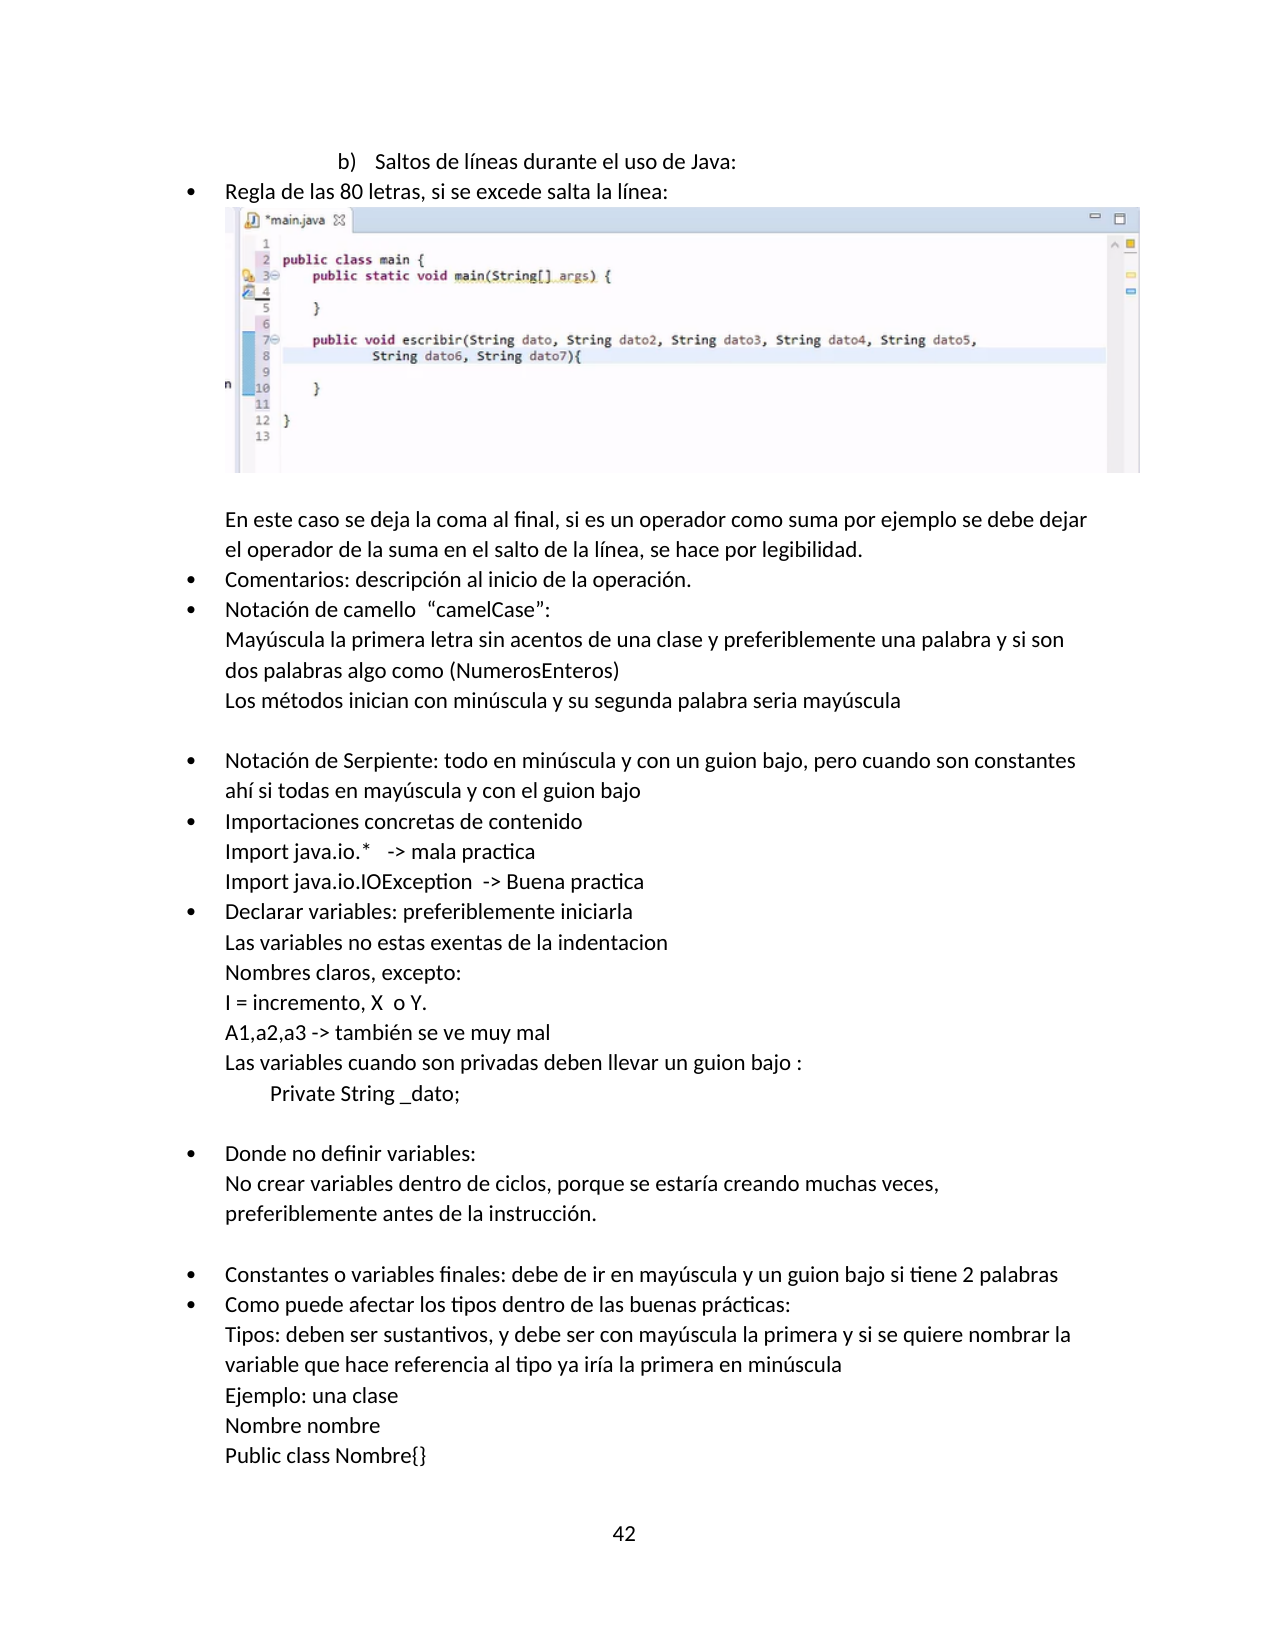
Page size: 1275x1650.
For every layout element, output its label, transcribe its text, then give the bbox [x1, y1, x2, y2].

list Como puede afectar los tipos dentro de las buenas prácticas: [187, 1290, 1098, 1318]
list Declarar variables: preferiblemente iniciarla [187, 897, 1098, 926]
list Ejemplo: una clase Nombre nombre [225, 1381, 1098, 1439]
list Constantes o variables finales: debe de ir en mayúscula y un guion bajo si tiene 2 palabras [187, 1260, 1098, 1288]
list Las variables cuando son privadas deben llevar un guion bajo : [225, 1048, 1098, 1077]
list Importaciones concretas de contenido [187, 807, 1098, 835]
list Notación de Serpiente: todo en minúscula y con un guion bajo, pero cuando son constantes ahí si todas en mayúscula y con el guion bajo [187, 746, 1098, 805]
list Tipos: deben ser sustantivos, y debe ser con mayúscula la primera y si se quiere nombrar la variable que hace referencia al tipo ya iría la primera en minúscula [225, 1320, 1098, 1379]
list Comentarios: descripción al inicio de la operación. [187, 565, 1098, 593]
list Nombres claros, excepto: [225, 958, 1098, 986]
list Donde no definir variables: [187, 1139, 1098, 1167]
list Regla de las 80 letras, si se excede salta la línea: [187, 177, 1098, 205]
picture [225, 207, 1140, 473]
list A1,a2,a3 -> también se ve muy mal [225, 1018, 1098, 1046]
list Import java.io.* -> mala practica [225, 837, 1098, 865]
list Private String _dato; [225, 1079, 1098, 1107]
list Public class Nombre{} [225, 1441, 1098, 1469]
list Las variables no estas exentas de la indentacion [225, 928, 1098, 956]
list Mayúscula la primera letra sin acentos de una clase y preferiblemente una palabra y si son dos palabras algo como (NumerosEnteros) [225, 626, 1098, 684]
list Import java.io.IOException -> Buena practica [225, 867, 1098, 895]
list Notación de camello “camelCase”: [187, 595, 1098, 623]
list No crear variables dentro de ciclos, porque se estaría creando muchas veces, preferiblemente antes de la instrucción. [225, 1169, 1098, 1228]
list Saltos de líneas durante el uso de Java: [337, 147, 1098, 175]
list Los métodos inician con minúscula y su segunda palabra seria mayúscula [225, 686, 1098, 714]
list I = incremento, X o Y. [225, 988, 1098, 1016]
list En este caso se deja la coma al final, si es un operador como suma por ejemplo se debe dejar el operador de la suma en el salto de la línea, se hace por legibilidad. [225, 505, 1098, 563]
